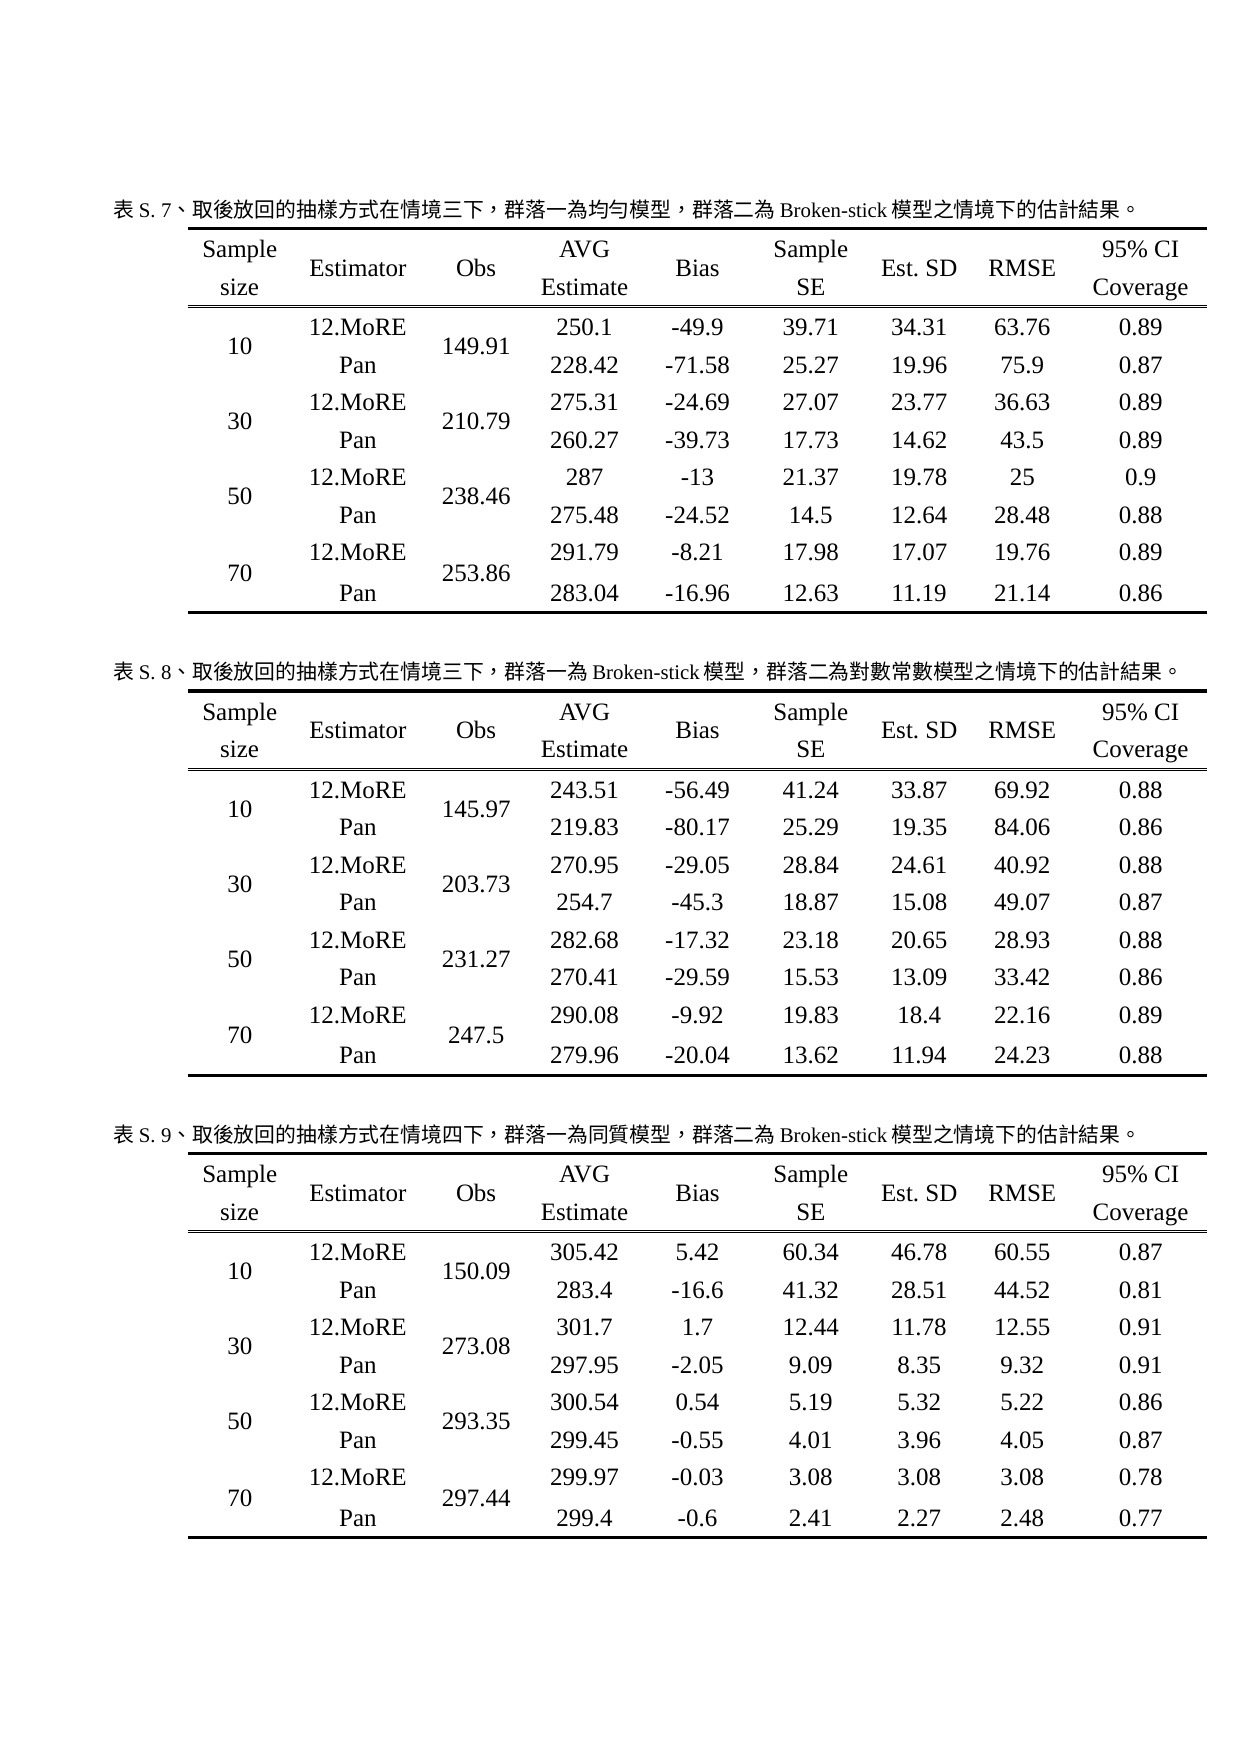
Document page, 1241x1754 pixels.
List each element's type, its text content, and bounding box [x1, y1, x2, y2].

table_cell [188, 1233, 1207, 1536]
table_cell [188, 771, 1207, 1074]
text 表S. 9、取後放回的抽樣方式在情境四下，群落一為同質模型，群落二為Broken-stick模型之情境下的估計結果。 [114, 1114, 1206, 1152]
text 表S. 8、取後放回的抽樣方式在情境三下，群落一為Broken-stick模型，群落二為對數常數模型之情境下的估計結果。 [114, 652, 1236, 689]
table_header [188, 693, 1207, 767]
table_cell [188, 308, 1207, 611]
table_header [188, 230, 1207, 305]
text 表S. 7、取後放回的抽樣方式在情境三下，群落一為均勻模型，群落二為Broken-stick模型之情境下的估計結果。 [114, 189, 1162, 227]
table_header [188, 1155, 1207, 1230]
